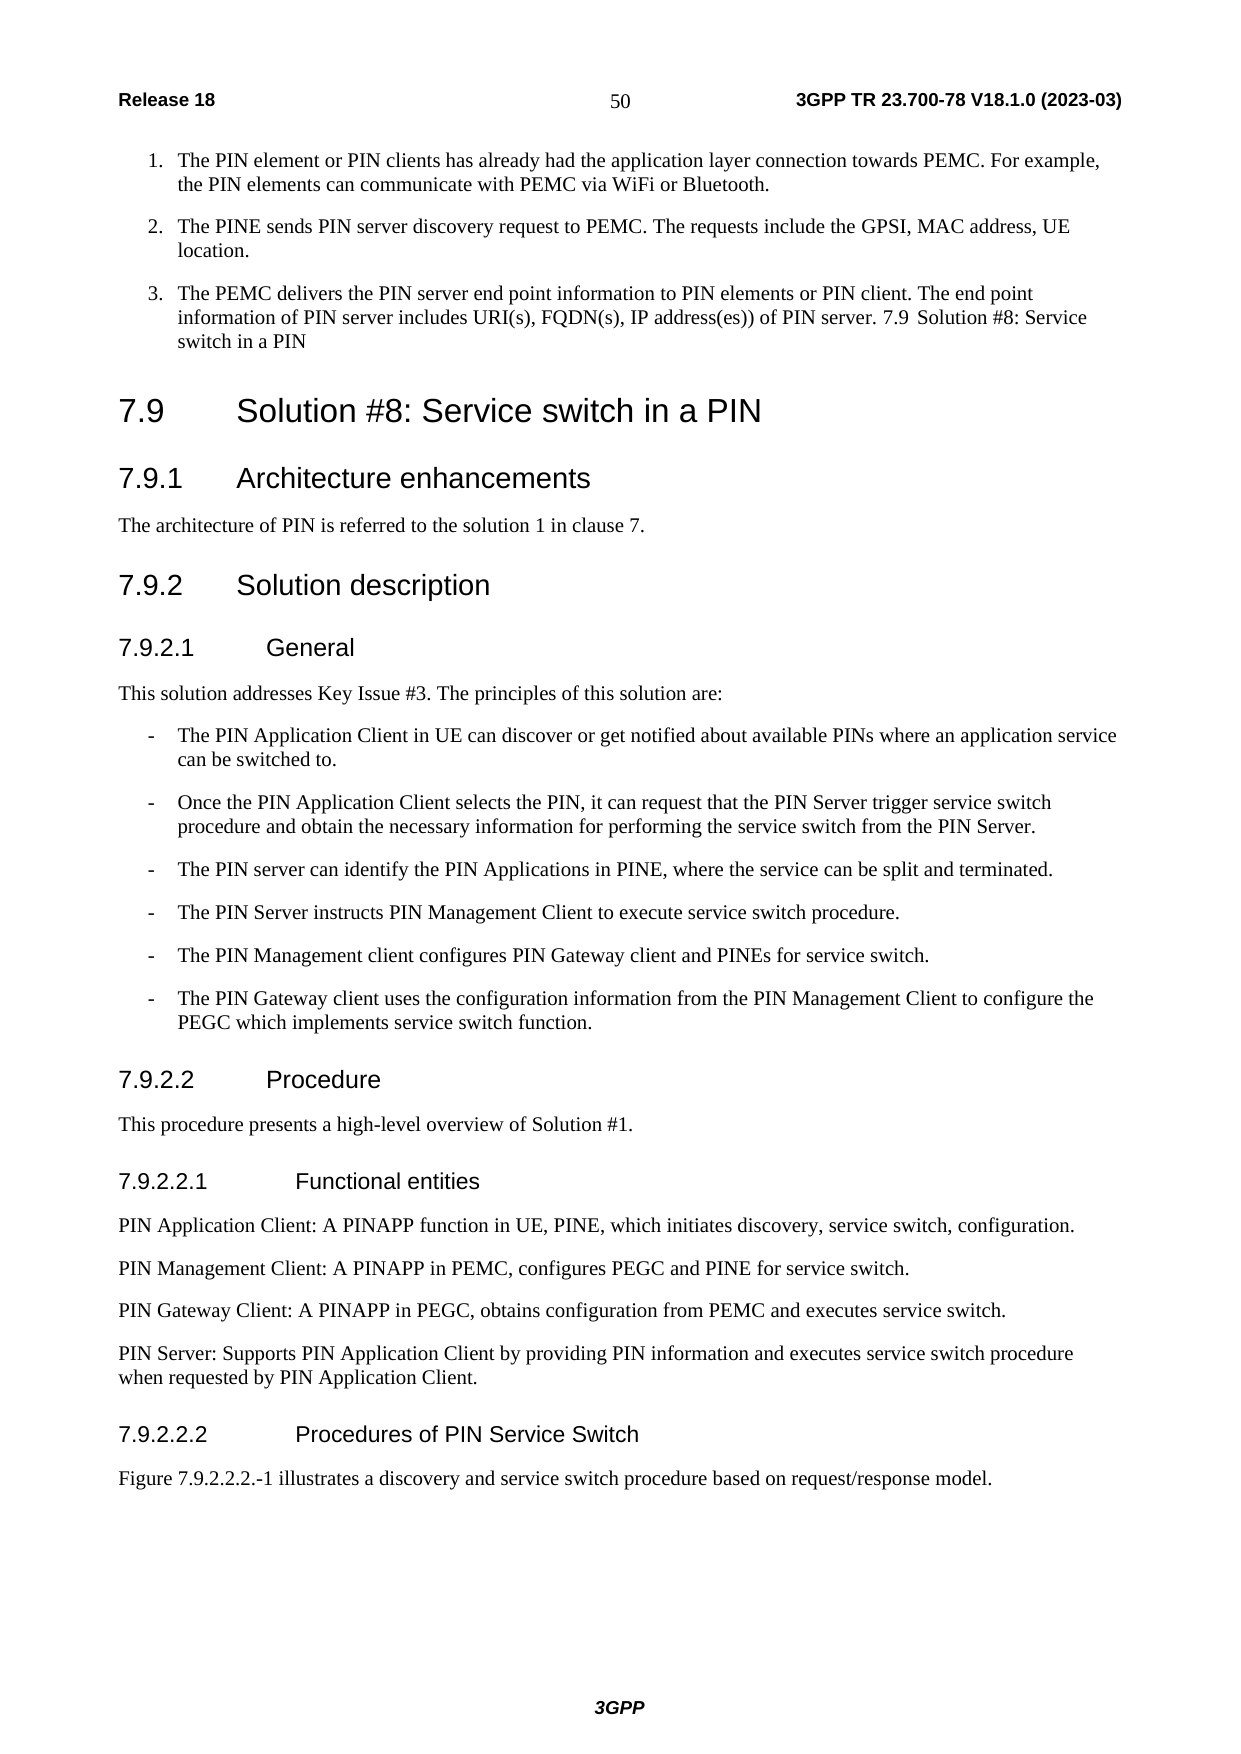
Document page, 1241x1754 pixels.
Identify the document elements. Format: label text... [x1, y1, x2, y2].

subtitle 7.9.2.2.1 Functional entities [118, 1168, 1122, 1194]
subtitle 7.9 Solution #8: Service switch in a PIN [118, 391, 1122, 429]
text - The PIN Gateway client uses the configuration information from the PIN Management Client to configure the PEGC which implements service switch function. [148, 986, 1122, 1034]
text PIN Gateway Client: A PINAPP in PEGC, obtains configuration from PEMC and executes service switch. [118, 1298, 1122, 1322]
subtitle 7.9.2.1 General [118, 633, 1122, 662]
text 1. The PIN element or PIN clients has already had the application layer connection towards PEMC. For example, the PIN elements can communicate with PEMC via WiFi or Bluetooth. [148, 147, 1122, 196]
text PIN Management Client: A PINAPP in PEMC, configures PEGC and PINE for service switch. [118, 1256, 1122, 1280]
text - The PIN Server instructs PIN Management Client to execute service switch procedure. [148, 900, 1122, 924]
text Figure 7.9.2.2.2.-1 illustrates a discovery and service switch procedure based on request/response model. [118, 1466, 1122, 1490]
text - Once the PIN Application Client selects the PIN, it can request that the PIN Server trigger service switch procedure and obtain the necessary information for performing the service switch from the PIN Server. [148, 790, 1122, 838]
text PIN Server: Supports PIN Application Client by providing PIN information and executes service switch procedure when requested by PIN Application Client. [118, 1341, 1122, 1389]
text This procedure presents a high-level overview of Solution #1. [118, 1112, 1122, 1136]
text 3. The PEMC delivers the PIN server end point information to PIN elements or PIN client. The end point information of PIN server includes URI(s), FQDN(s), IP address(es)) of PIN server. 7.9 Solution #8: Service switch in a PIN [148, 281, 1122, 353]
text - The PIN Management client configures PIN Gateway client and PINEs for service switch. [148, 943, 1122, 967]
text 2. The PINE sends PIN server discovery request to PEMC. The requests include the GPSI, MAC address, UE location. [148, 214, 1122, 262]
text - The PIN server can identify the PIN Applications in PINE, where the service can be split and terminated. [148, 857, 1122, 881]
subtitle 7.9.2.2.2 Procedures of PIN Service Switch [118, 1421, 1122, 1447]
text PIN Application Client: A PINAPP function in UE, PINE, which initiates discovery, service switch, configuration. [118, 1213, 1122, 1237]
text This solution addresses Key Issue #3. The principles of this solution are: [118, 681, 1122, 704]
subtitle 7.9.2 Solution description [118, 568, 1122, 602]
text - The PIN Application Client in UE can discover or get notified about available PINs where an application service can be switched to. [148, 723, 1122, 771]
subtitle 7.9.1 Architecture enhancements [118, 461, 1122, 494]
text The architecture of PIN is referred to the solution 1 in clause 7. [118, 513, 1122, 537]
subtitle 7.9.2.2 Procedure [118, 1065, 1122, 1094]
